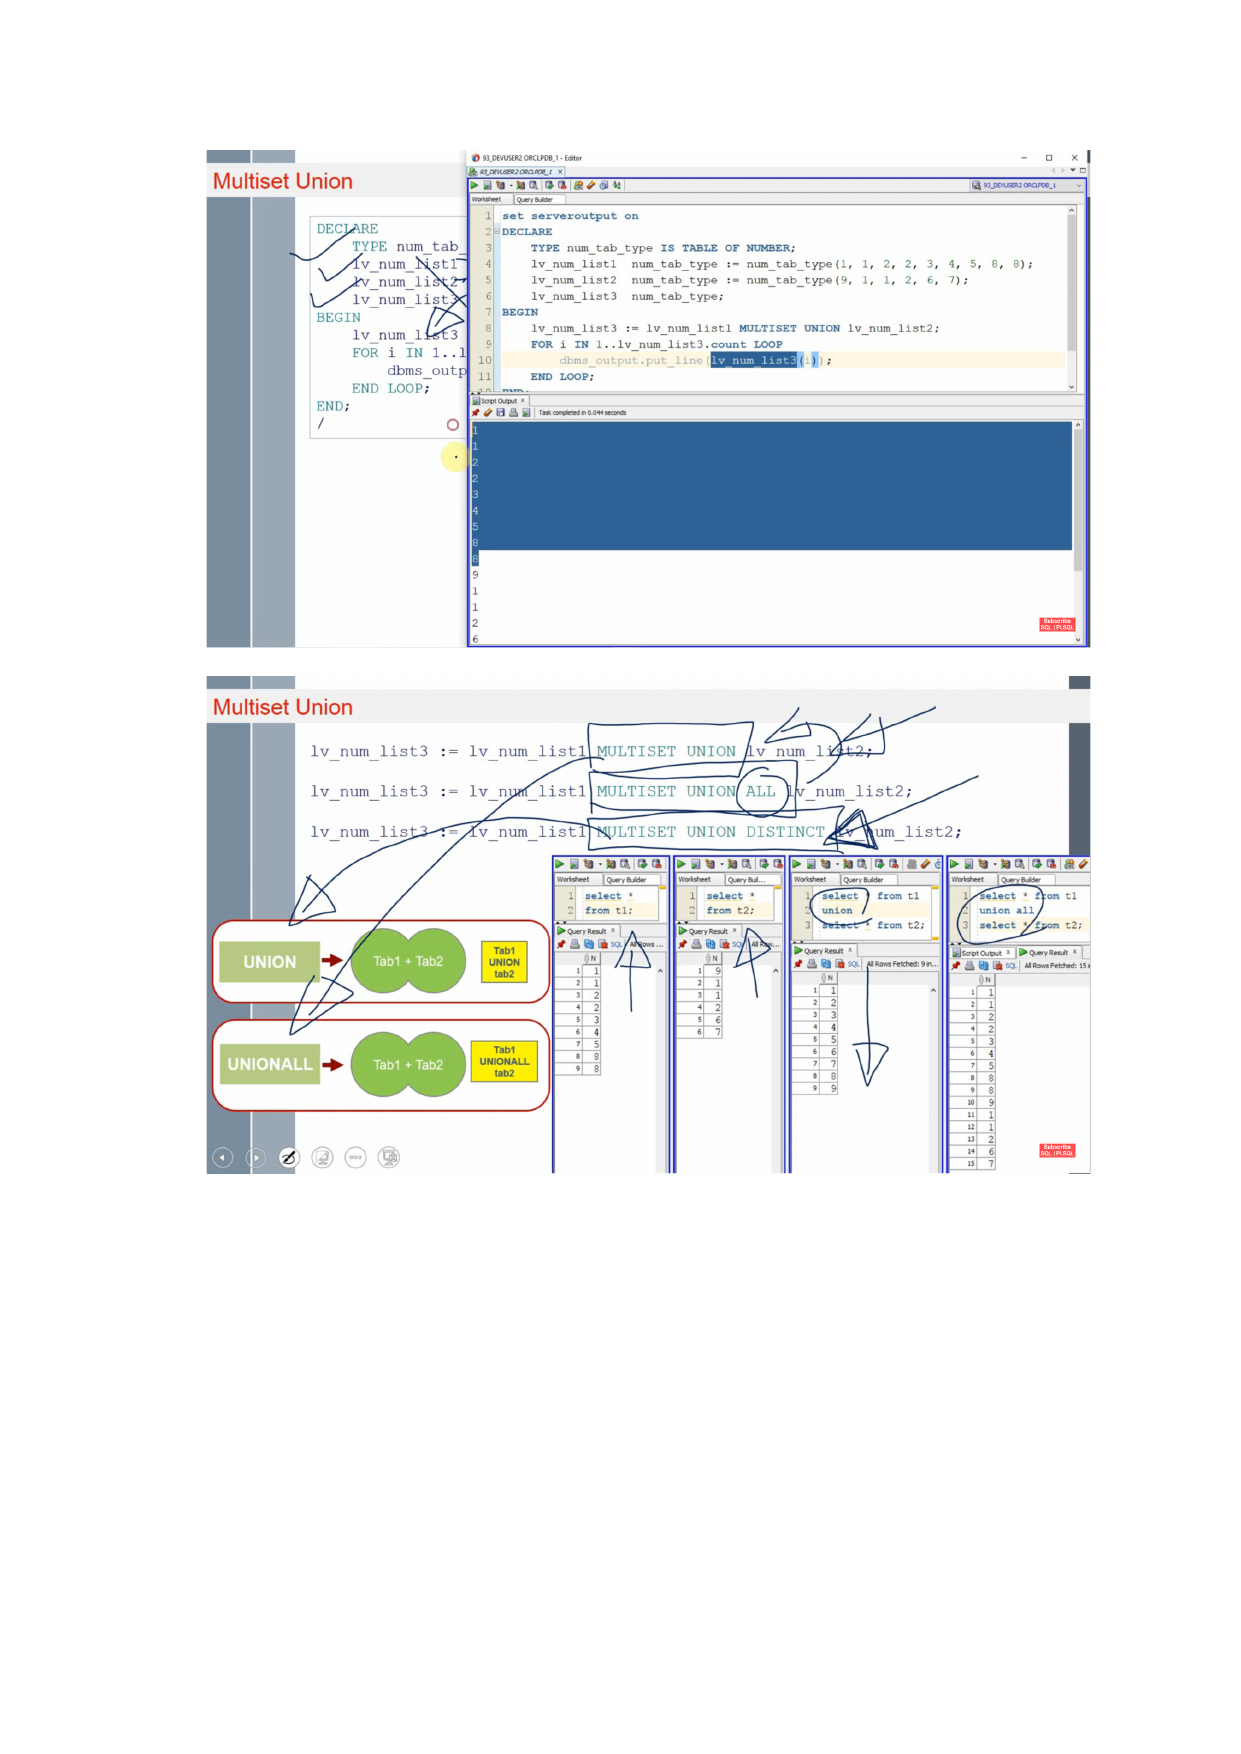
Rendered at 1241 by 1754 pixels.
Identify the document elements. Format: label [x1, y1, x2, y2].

picture [206, 150, 1091, 648]
picture [206, 676, 1091, 1174]
